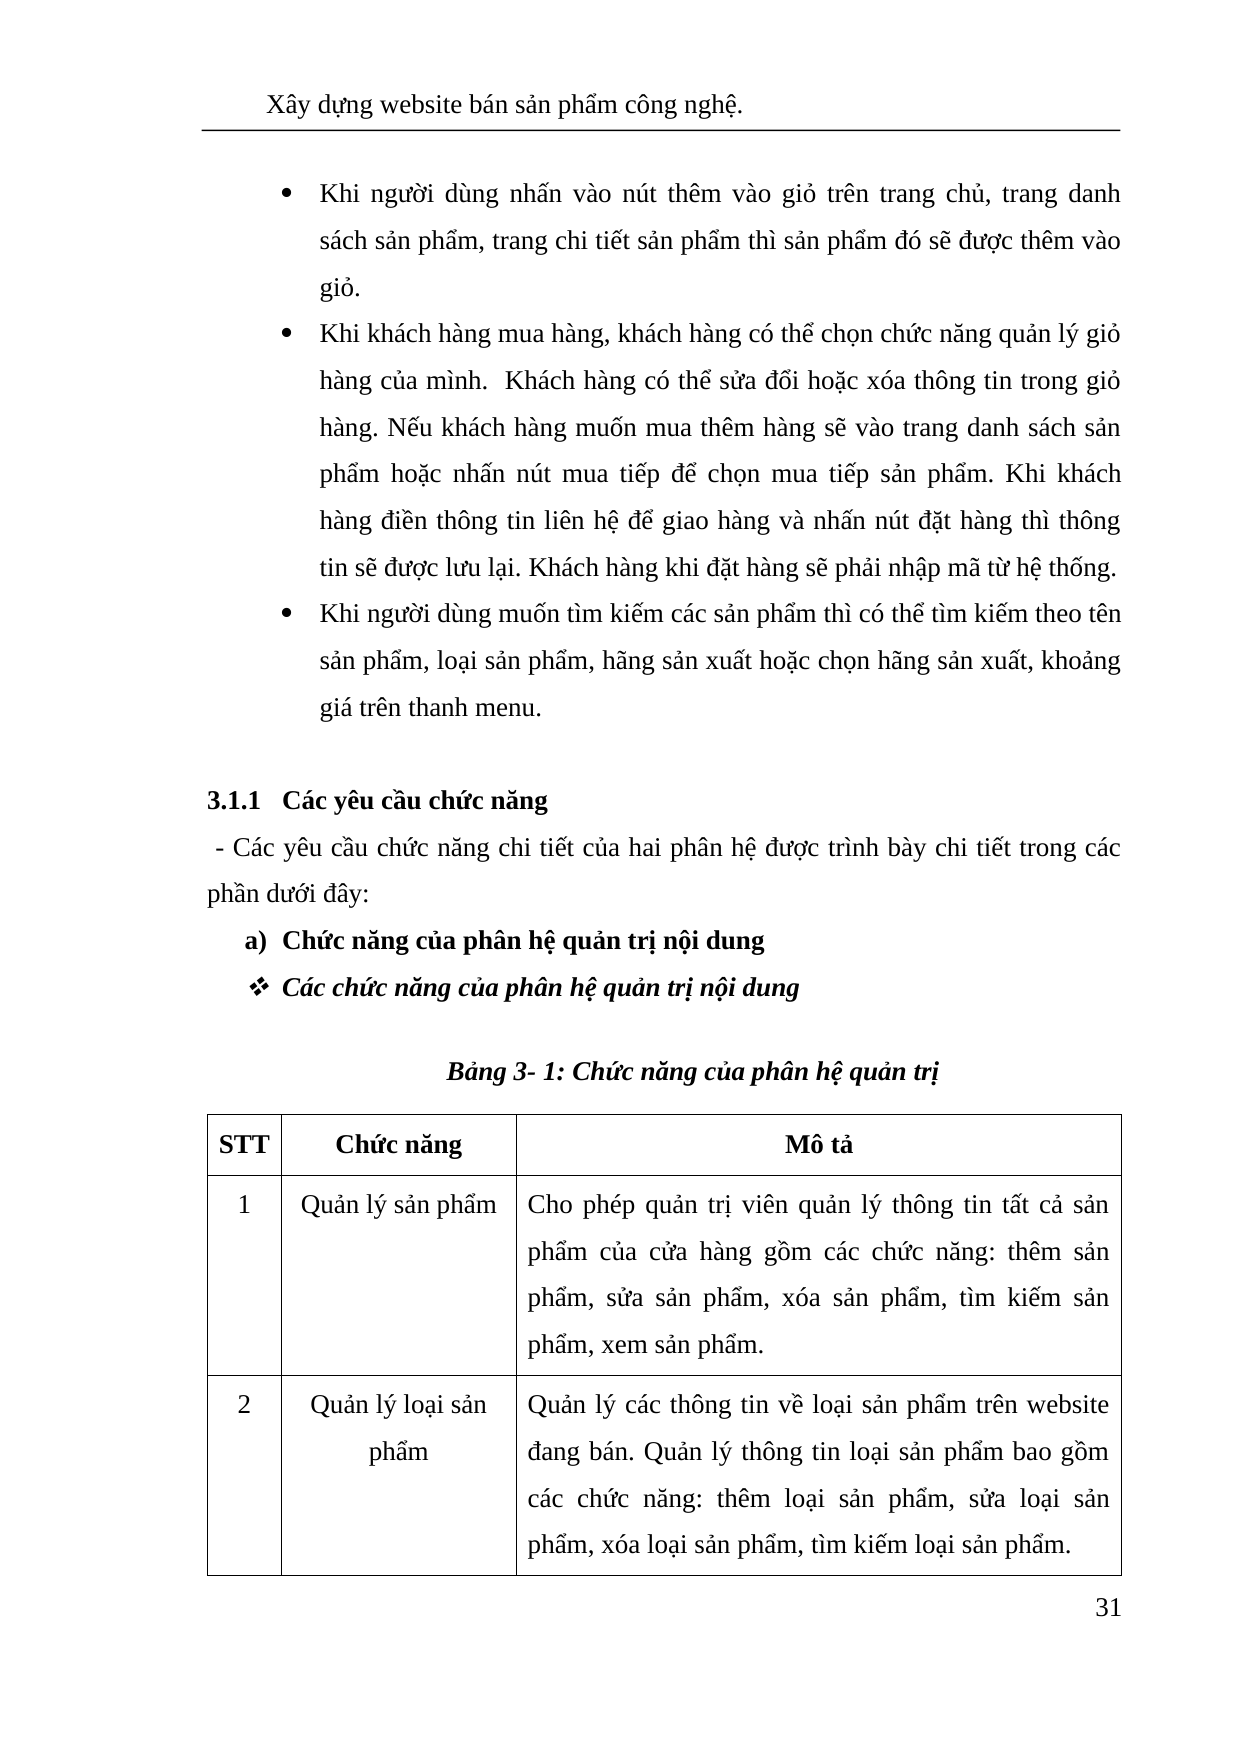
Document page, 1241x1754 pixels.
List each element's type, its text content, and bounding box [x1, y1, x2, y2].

table_cell Quản lý loại sản phẩm [282, 1376, 516, 1575]
table_cell Quản lý sản phẩm [282, 1176, 516, 1375]
table_header STT [208, 1115, 281, 1174]
table_cell Cho phép quản trị viên quản lý thông tin tất cả sản phẩm của cửa hàng gồm các chức năng: thêm sản phẩm, sửa sản phẩm, xóa sản phẩm, tìm kiếm sản phẩm, xem sản phẩm. [517, 1176, 1121, 1375]
table_header Chức năng [282, 1115, 516, 1174]
list Các chức năng của phân hệ quản trị nội dung [244, 971, 1122, 1002]
table_cell Quản lý các thông tin về loại sản phẩm trên website đang bán. Quản lý thông tin loại sản phẩm bao gồm các chức năng: thêm loại sản phẩm, sửa loại sản phẩm, xóa loại sản phẩm, tìm kiếm loại sản phẩm. [517, 1376, 1121, 1575]
text - Các yêu cầu chức năng chi tiết của hai phân hệ được trình bày chi tiết trong các phần dưới đây: [207, 831, 1122, 909]
list Khi khách hàng mua hàng, khách hàng có thể chọn chức năng quản lý giỏ hàng của mình. Khách hàng có thể sửa đổi hoặc xóa thông tin trong giỏ hàng. Nếu khách hàng muốn mua thêm hàng sẽ vào trang danh sách sản phẩm hoặc nhấn nút mua tiếp để chọn mua tiếp sản phẩm. Khi khách hàng điền thông tin liên hệ để giao hàng và nhấn nút đặt hàng thì thông tin sẽ được lưu lại. Khách hàng khi đặt hàng sẽ phải nhập mã từ hệ thống. [282, 317, 1122, 582]
list Chức năng của phân hệ quản trị nội dung [244, 924, 1122, 955]
list Khi người dùng nhấn vào nút thêm vào giỏ trên trang chủ, trang danh sách sản phẩm, trang chi tiết sản phẩm thì sản phẩm đó sẽ được thêm vào giỏ.x [282, 177, 1122, 302]
table_cell 1 [208, 1176, 281, 1375]
table_cell 2 [208, 1376, 281, 1575]
list Khi người dùng muốn tìm kiếm các sản phẩm thì có thể tìm kiếm theo tên sản phẩm, loại sản phẩm, hãng sản xuất hoặc chọn hãng sản xuất, khoảng giá trên thanh menu. [282, 597, 1122, 722]
text Các yêu cầu chức năng [207, 784, 1122, 815]
table_header Mô tả [517, 1115, 1121, 1174]
text Bảng 3- 1: Chức năng của phân hệ quản trị [207, 1055, 1122, 1086]
